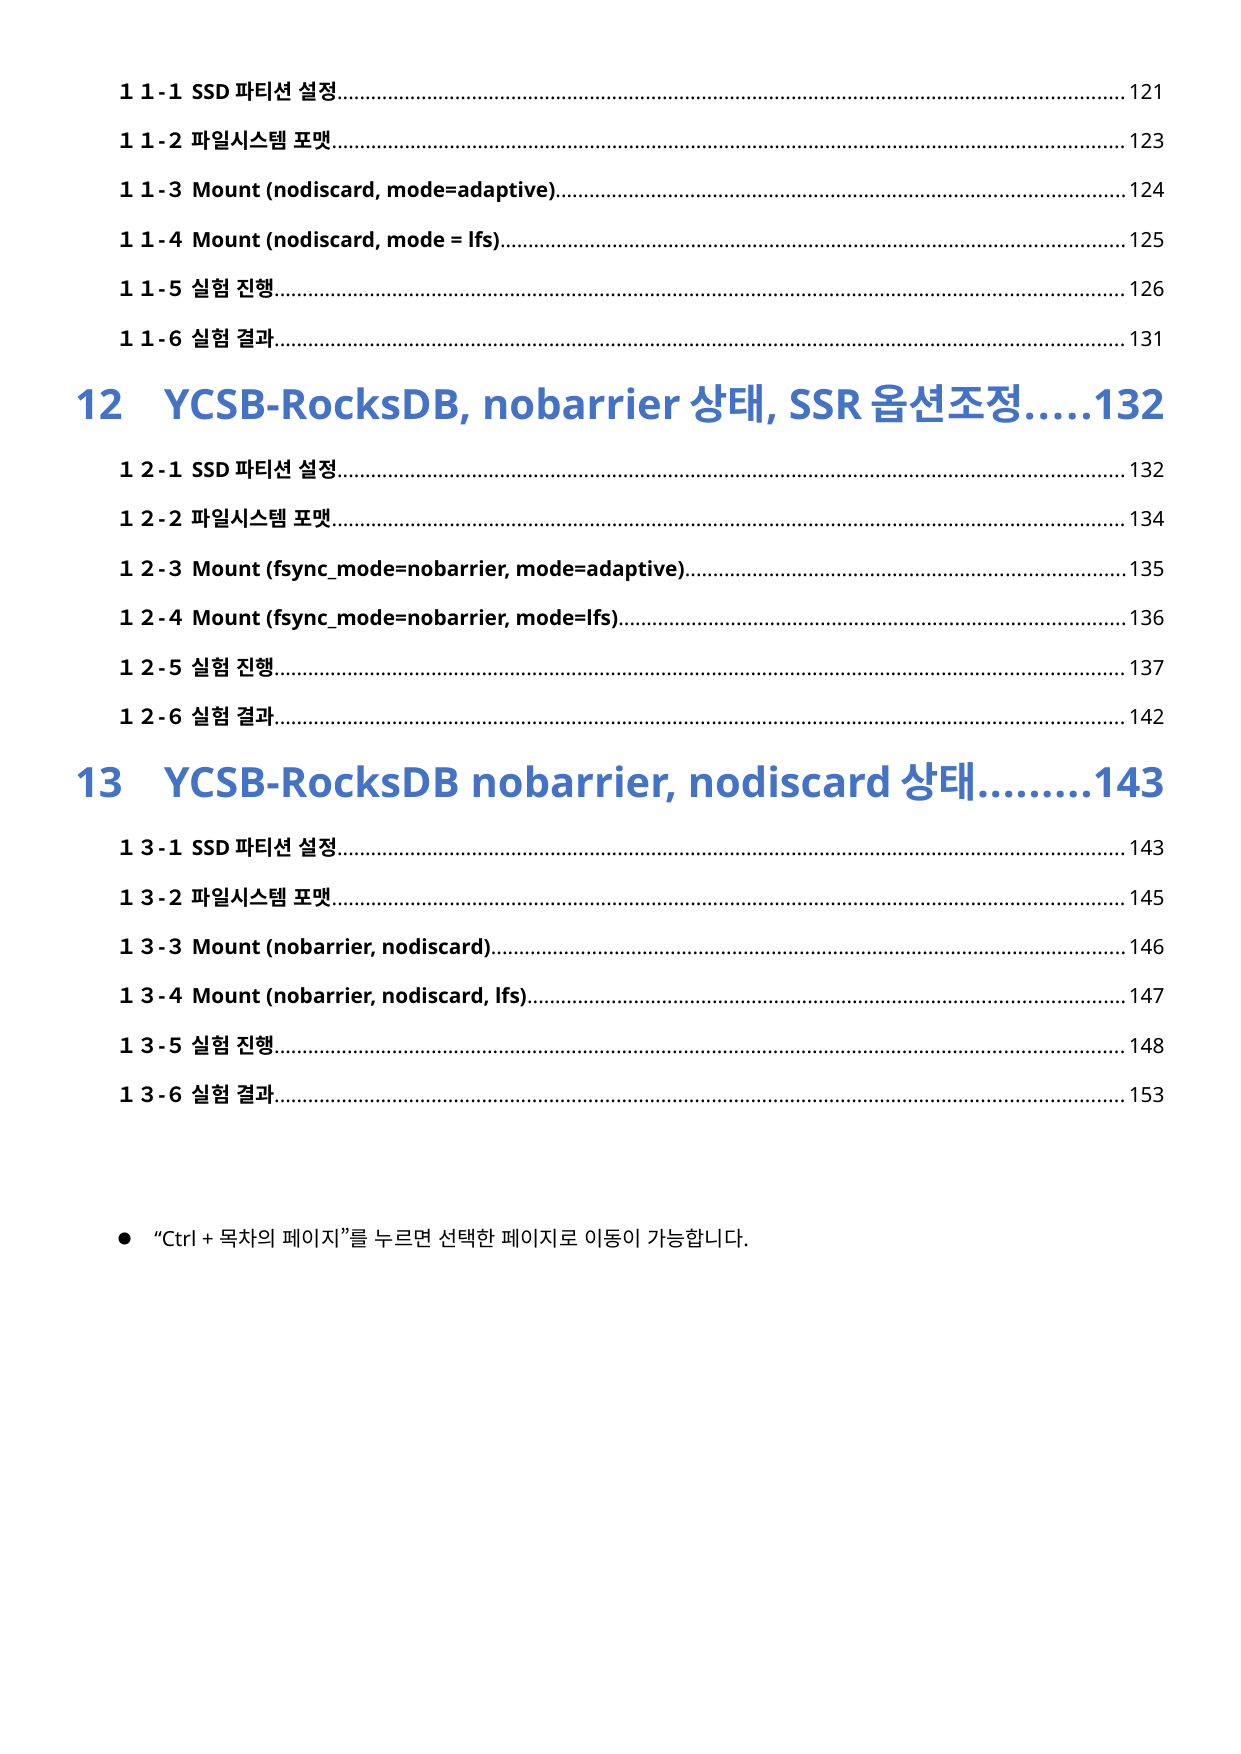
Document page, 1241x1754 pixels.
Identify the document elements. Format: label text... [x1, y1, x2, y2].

list “Ctrl + 목차의 페이지”를 누르면 선택한 페이지로 이동이 가능합니다. [117, 1222, 1165, 1253]
